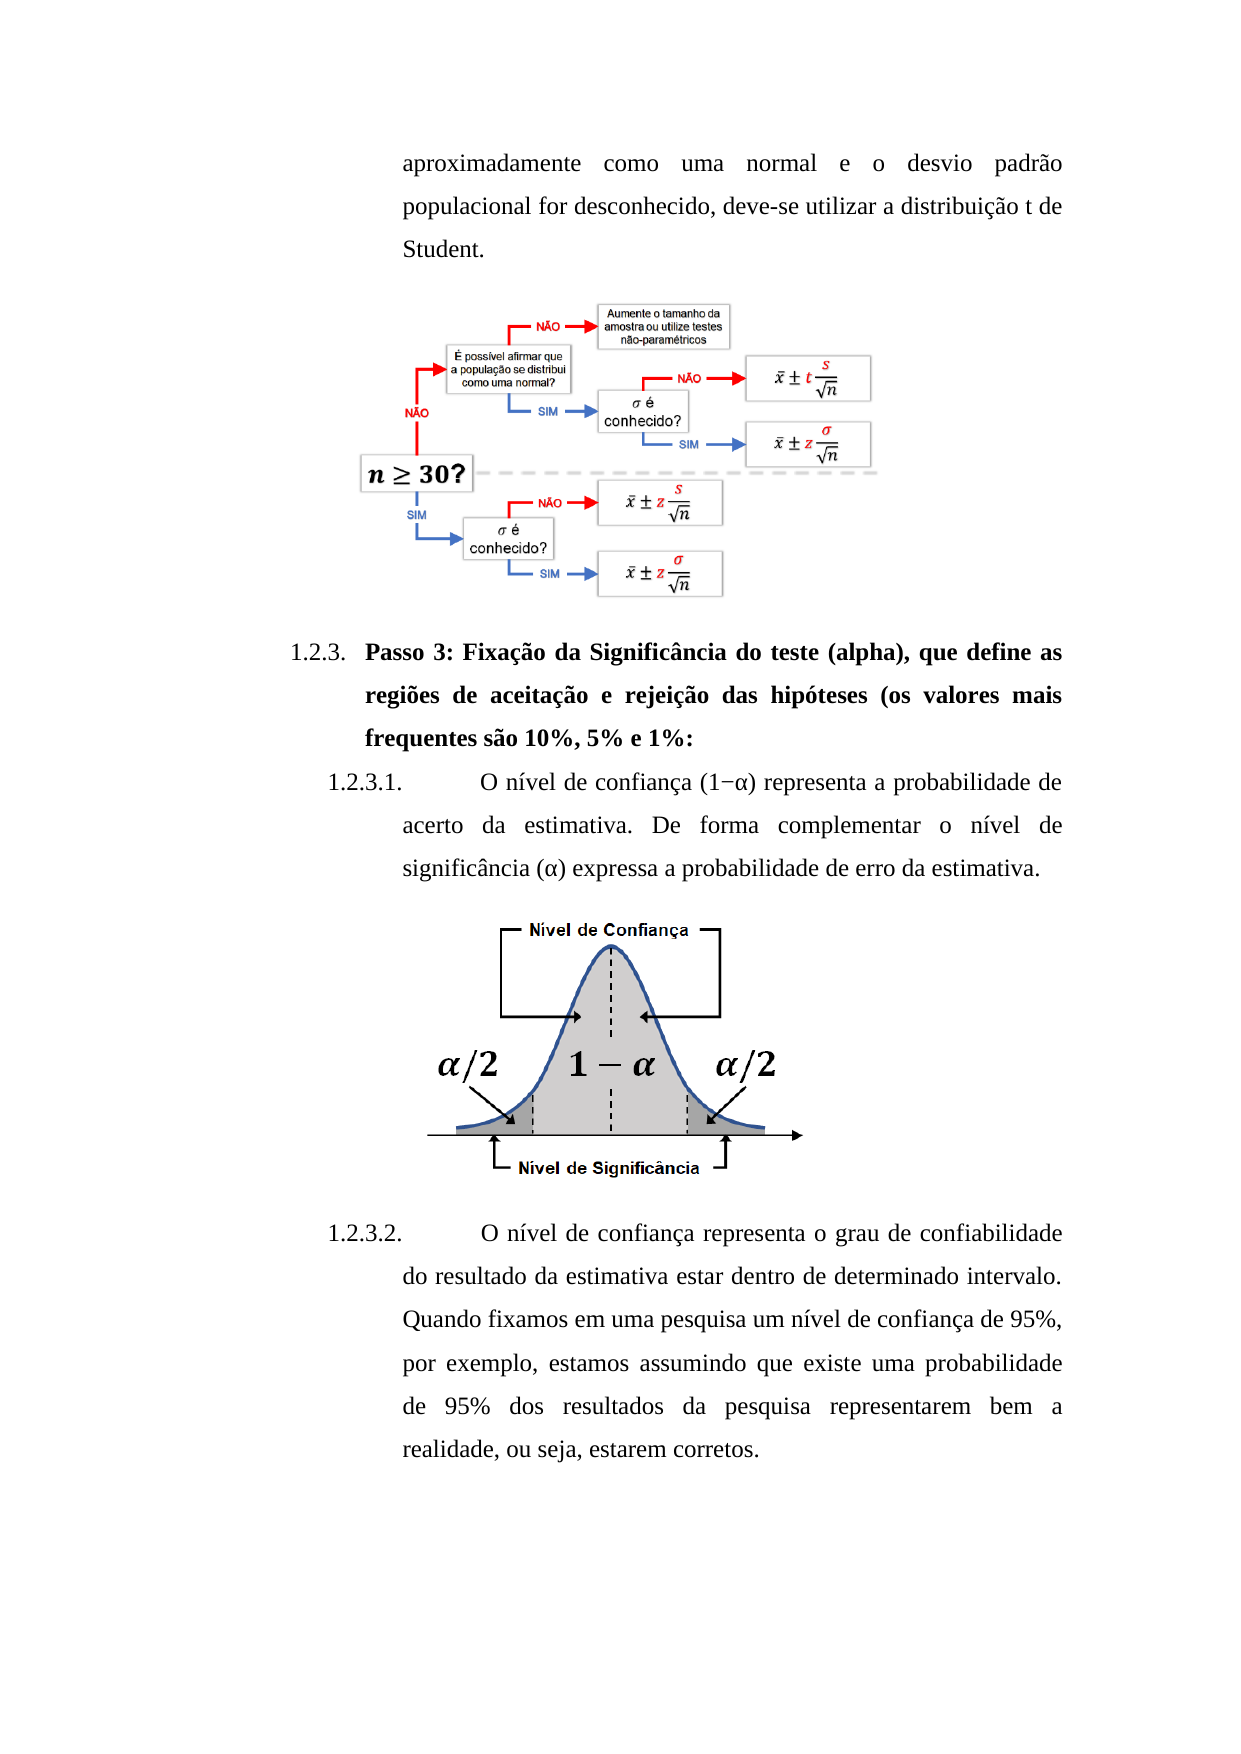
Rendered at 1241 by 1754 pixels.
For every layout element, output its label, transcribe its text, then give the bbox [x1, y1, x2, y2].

list Passo 3: Fixação da Significância do teste (alpha), que define as regiões de aceitação e rejeição das hipóteses (os valores mais frequentes são 10%, 5% e 1%: [290, 637, 1063, 752]
list O nível de confiança (1−α) representa a probabilidade de acerto da estimativa. De forma complementar o nível de significância (α) expressa a probabilidade de erro da estimativa. [327, 767, 1063, 882]
picture [357, 302, 883, 599]
picture [427, 912, 813, 1188]
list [327, 148, 1063, 263]
list O nível de confiança representa o grau de confiabilidade do resultado da estimativa estar dentro de determinado intervalo. Quando fixamos em uma pesquisa um nível de confiança de 95%, por exemplo, estamos assumindo que existe uma probabilidade de 95% dos resultados da pesquisa representarem bem a realidade, ou seja, estarem corretos. [327, 1218, 1063, 1463]
